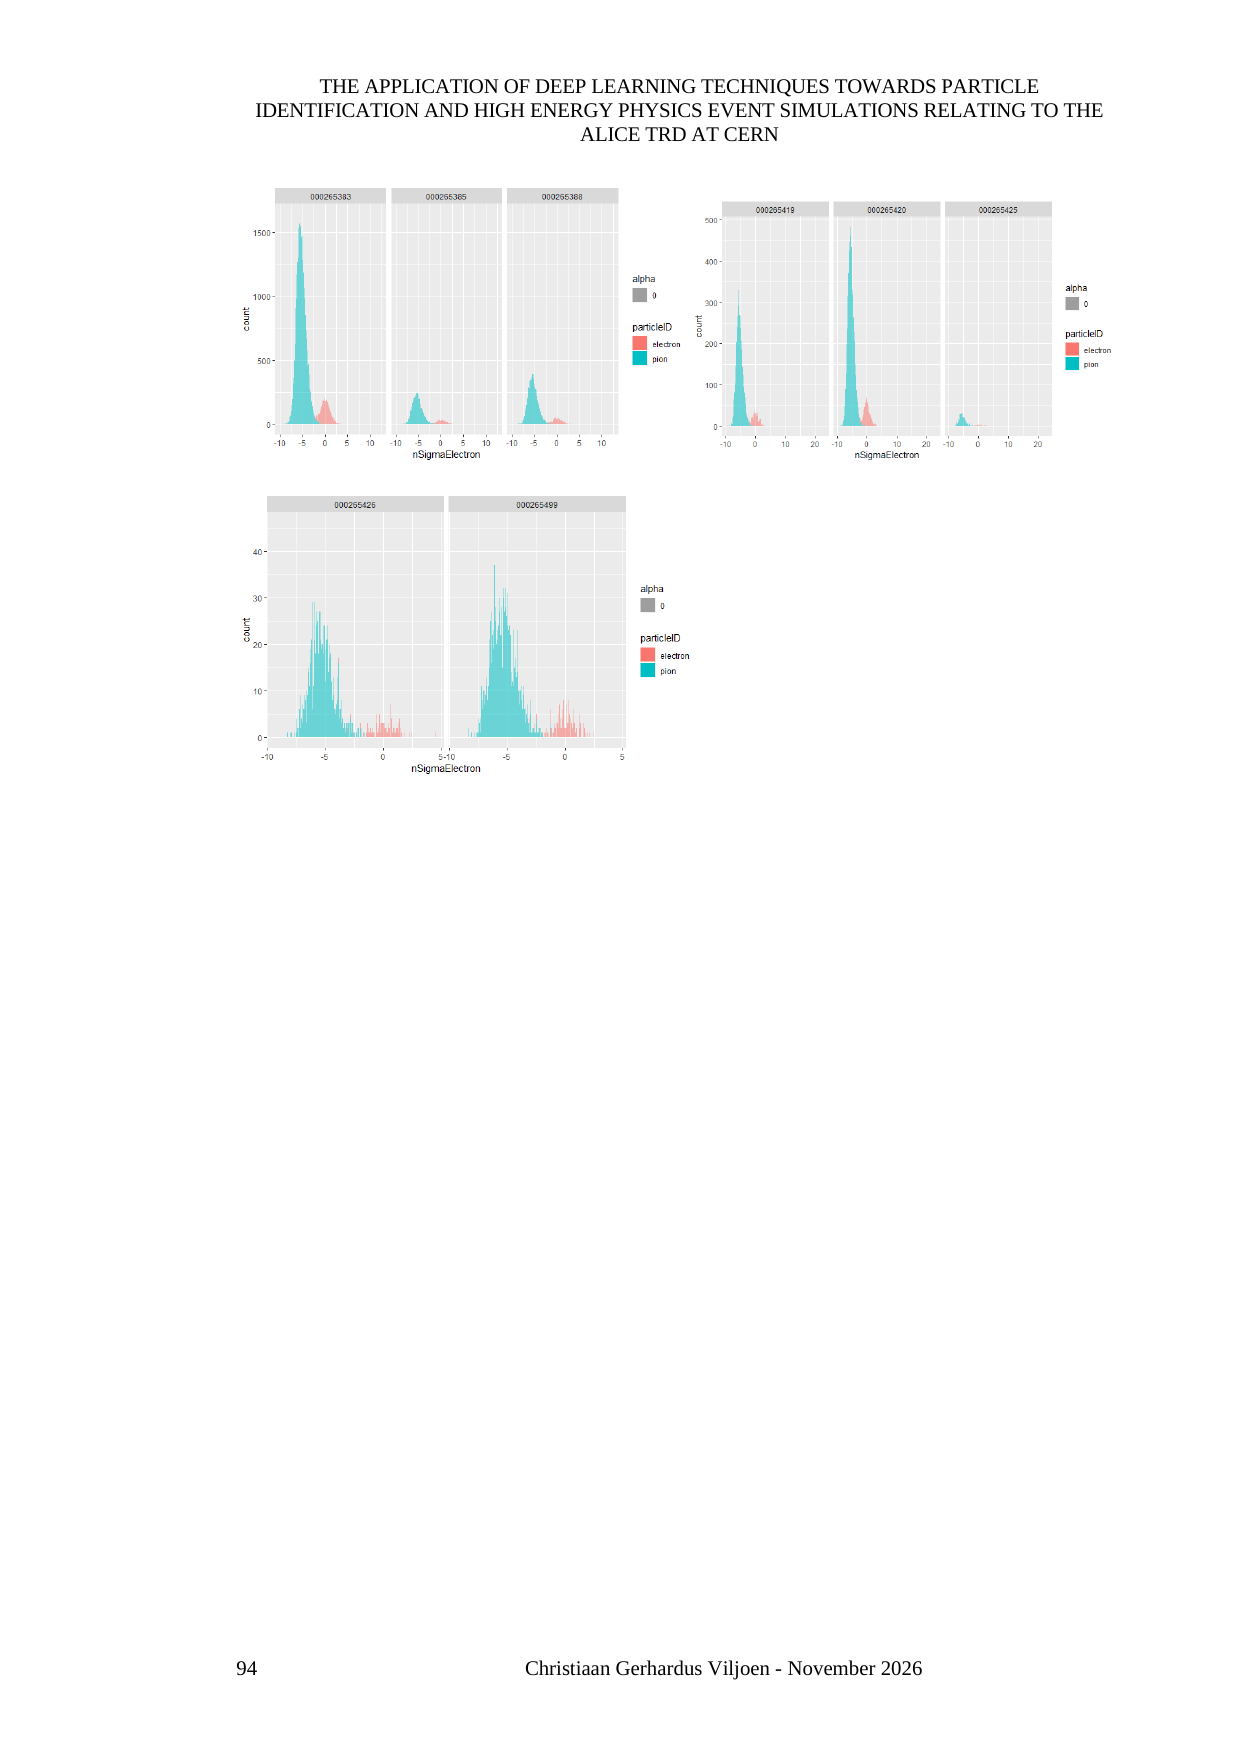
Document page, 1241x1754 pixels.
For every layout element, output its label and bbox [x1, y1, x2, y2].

picture [236, 183, 1120, 464]
picture [236, 492, 699, 778]
